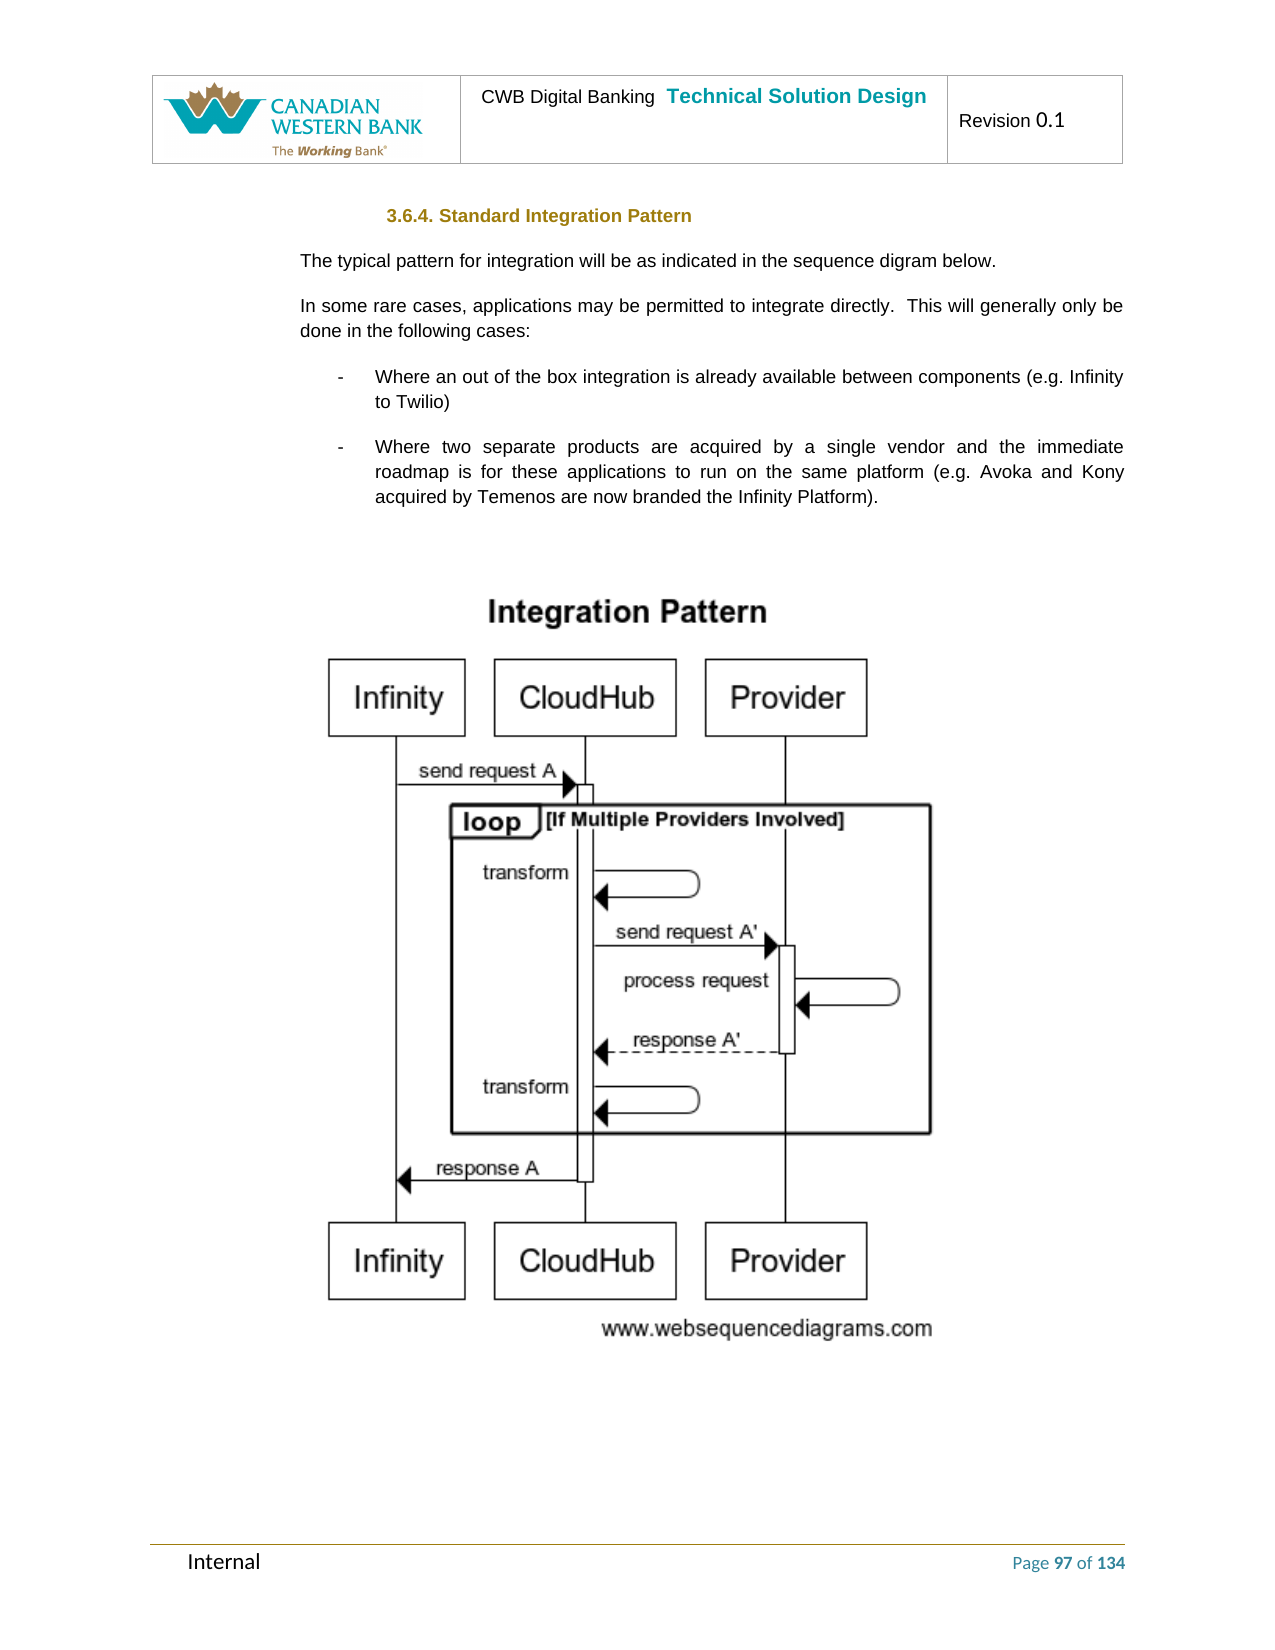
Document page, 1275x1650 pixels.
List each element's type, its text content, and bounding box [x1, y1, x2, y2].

picture [163, 82, 423, 158]
text The typical pattern for integration will be as indicated in the sequence digram below. [300, 250, 1125, 271]
subtitle Standard Integration Pattern [386, 205, 1125, 226]
list Where an out of the box integration is already available between components (e.g. Infinity to Twilio) [337, 366, 1125, 412]
text In some rare cases, applications may be permitted to integrate directly. This will generally only be done in the following cases: [300, 295, 1125, 342]
picture [305, 577, 946, 1352]
list Where two separate products are acquired by a single vendor and the immediate roadmap is for these applications to run on the same platform (e.g. Avoka and Kony acquired by Temenos are now branded the Infinity Platform). [337, 436, 1125, 507]
